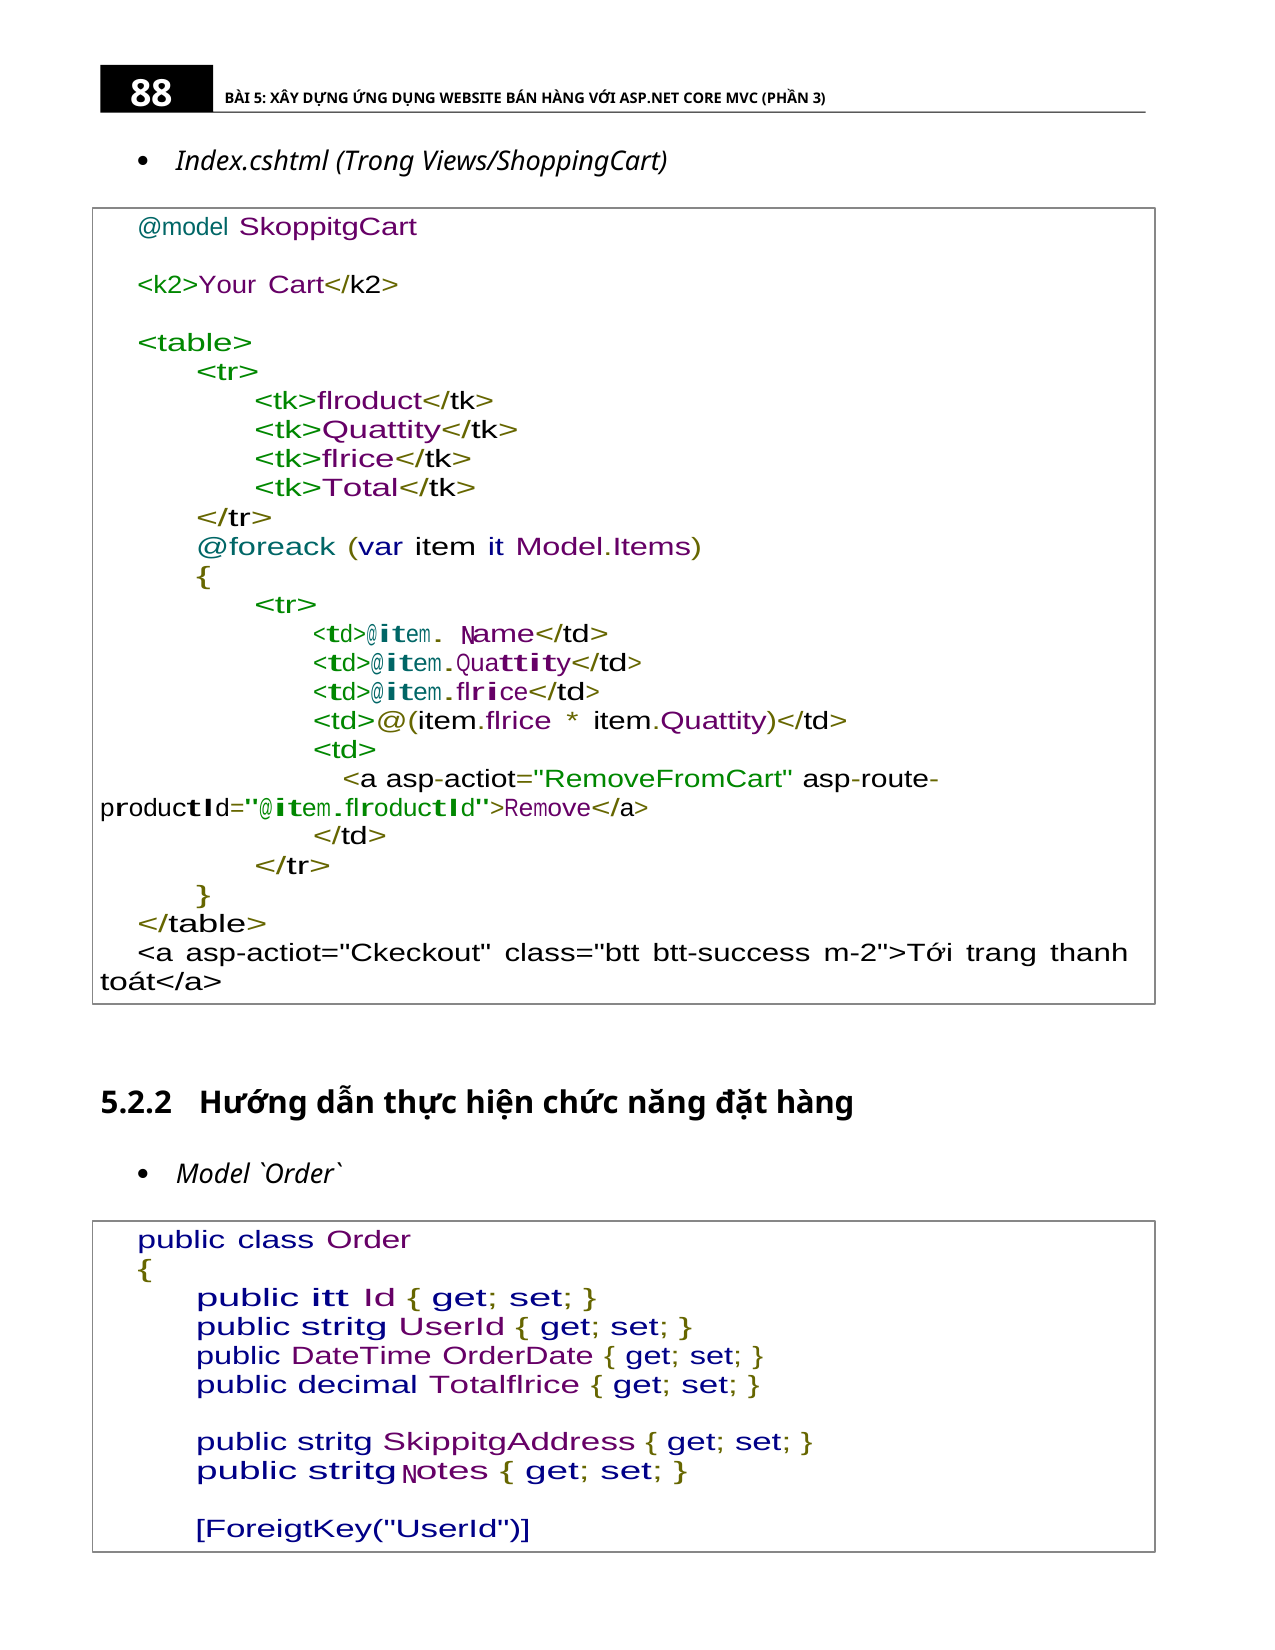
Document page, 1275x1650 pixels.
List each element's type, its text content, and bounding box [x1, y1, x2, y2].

picture [403, 1465, 416, 1483]
picture [462, 626, 474, 644]
subtitle Hướng dẫn thực hiện chức năng đặt hàng [100, 1080, 1216, 1123]
list Index.cshtml (Trong Views/ShoppingCart) [138, 141, 1216, 178]
list Model `Order` [138, 1154, 1216, 1191]
